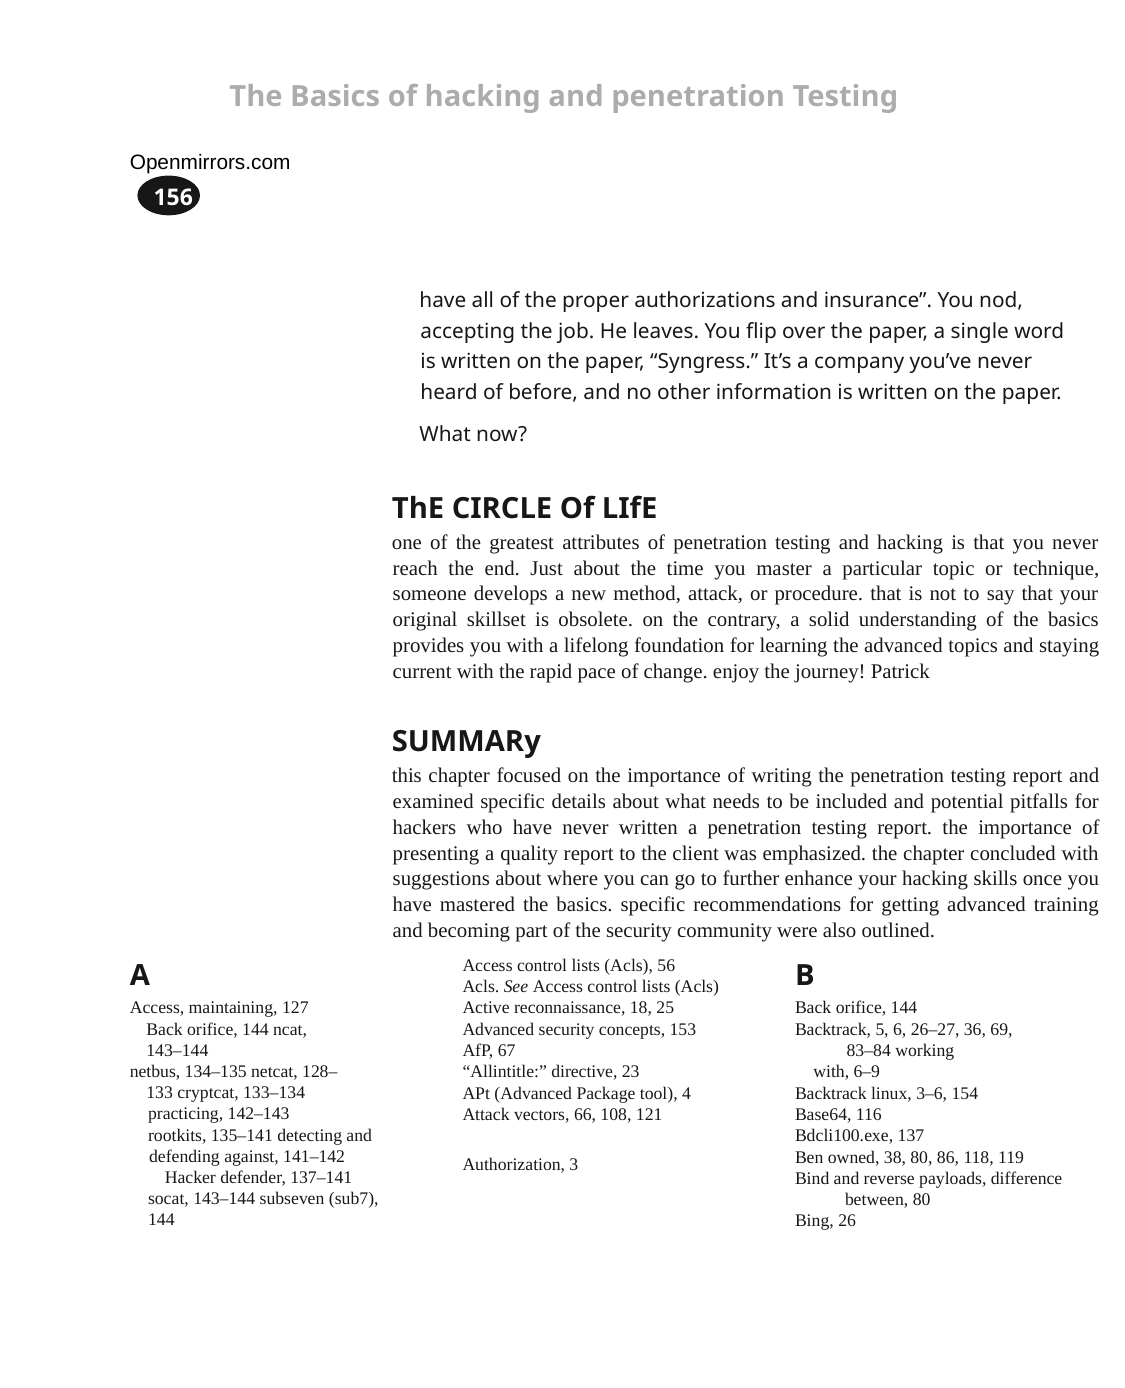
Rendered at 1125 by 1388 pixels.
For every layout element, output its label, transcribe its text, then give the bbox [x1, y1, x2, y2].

text “Allintitle:” directive, 23 [462, 1061, 766, 1082]
text Hacker defender, 137–141 socat, 143–144 subseven (sub7), 144 [148, 1167, 388, 1229]
text Bing, 26 [795, 1210, 1099, 1231]
text have all of the proper authorizations and insurance”. You nod, accepting the job. He leaves. You flip over the paper, a single word is written on the paper, “Syngress.” It’s a company you’ve never heard of before, and no other information is written on the paper. [419, 286, 1071, 405]
text netbus, 134–135 netcat, 128–133 cryptcat, 133–134 [129, 1061, 340, 1102]
text AfP, 67 [462, 1040, 766, 1060]
text one of the greatest attributes of penetration testing and hacking is that you never reach the end. Just about the time you master a particular topic or technique, someone develops a new method, attack, or procedure. that is not to say that your original skillset is obsolete. on the contrary, a solid understanding of the basics provides you with a lifelong foundation for learning the advanced topics and staying current with the rapid pace of change. enjoy the journey! Patrick [392, 530, 1100, 683]
text Attack vectors, 66, 108, 121 [462, 1104, 766, 1124]
text practicing, 142–143 [148, 1103, 433, 1123]
text SUMMARy [392, 720, 1104, 760]
text ThE CIRCLE Of LIfE [392, 487, 1104, 527]
text Advanced security concepts, 153 [462, 1019, 766, 1039]
text Openmirrors.com [129, 150, 1104, 174]
text A [129, 954, 439, 994]
text Access control lists (Acls), 56 [462, 954, 766, 975]
text B [795, 954, 1104, 994]
text Acls. See Access control lists (Acls) [462, 976, 766, 996]
text Authorization, 3 [462, 1154, 766, 1174]
text Bdcli100.exe, 137 [795, 1125, 1099, 1146]
text APt (Advanced Package tool), 4 [462, 1083, 766, 1103]
subtitle 156 [153, 181, 924, 212]
text Backtrack linux, 3–6, 154 [795, 1082, 1099, 1103]
text Base64, 116 [795, 1104, 1099, 1124]
text Ben owned, 38, 80, 86, 118, 119 [795, 1147, 1099, 1167]
text 83–84 working with, 6–9 [813, 1040, 978, 1081]
text Backtrack, 5, 6, 26–27, 36, 69, [795, 1019, 1099, 1039]
text What now? [419, 419, 1071, 448]
text rootkits, 135–141 detecting and defending against, 141–142 [148, 1124, 433, 1166]
text Access, maintaining, 127 Back orifice, 144 ncat, 143–144 [129, 997, 340, 1060]
text Bind and reverse payloads, difference between, 80 [795, 1168, 1099, 1209]
text this chapter focused on the importance of writing the penetration testing report and examined specific details about what needs to be included and potential pitfalls for hackers who have never written a penetration testing report. the importance of presenting a quality report to the client was emphasized. the chapter concluded with suggestions about where you can go to further enhance your hacking skills once you have mastered the basics. specific recommendations for getting advanced training and becoming part of the security community were also outlined. [392, 763, 1100, 942]
text Back orifice, 144 [795, 997, 1099, 1018]
text Active reconnaissance, 18, 25 [462, 997, 766, 1018]
